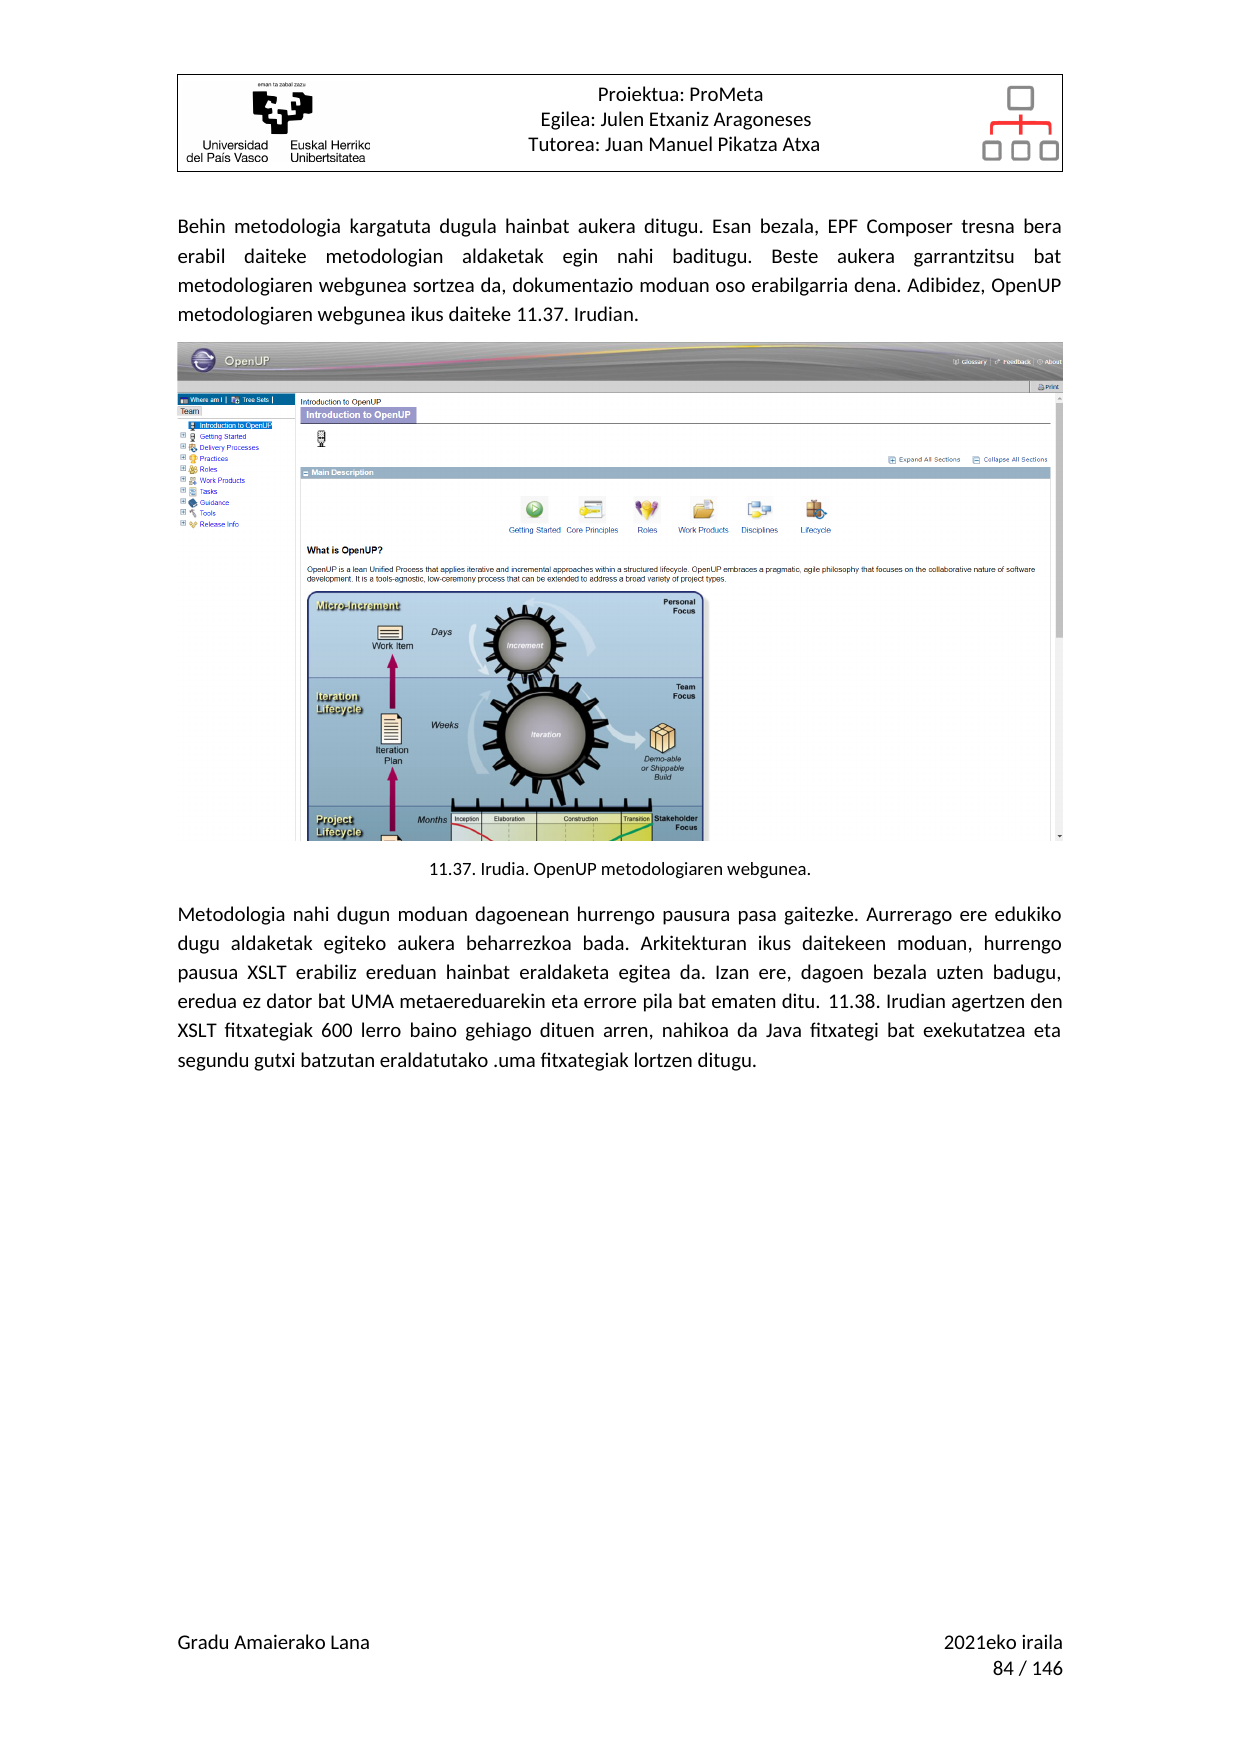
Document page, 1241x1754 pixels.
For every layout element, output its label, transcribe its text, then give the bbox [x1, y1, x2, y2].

picture [978, 80, 1060, 162]
picture [232, 397, 239, 403]
picture [177, 342, 1063, 841]
picture [182, 81, 370, 162]
